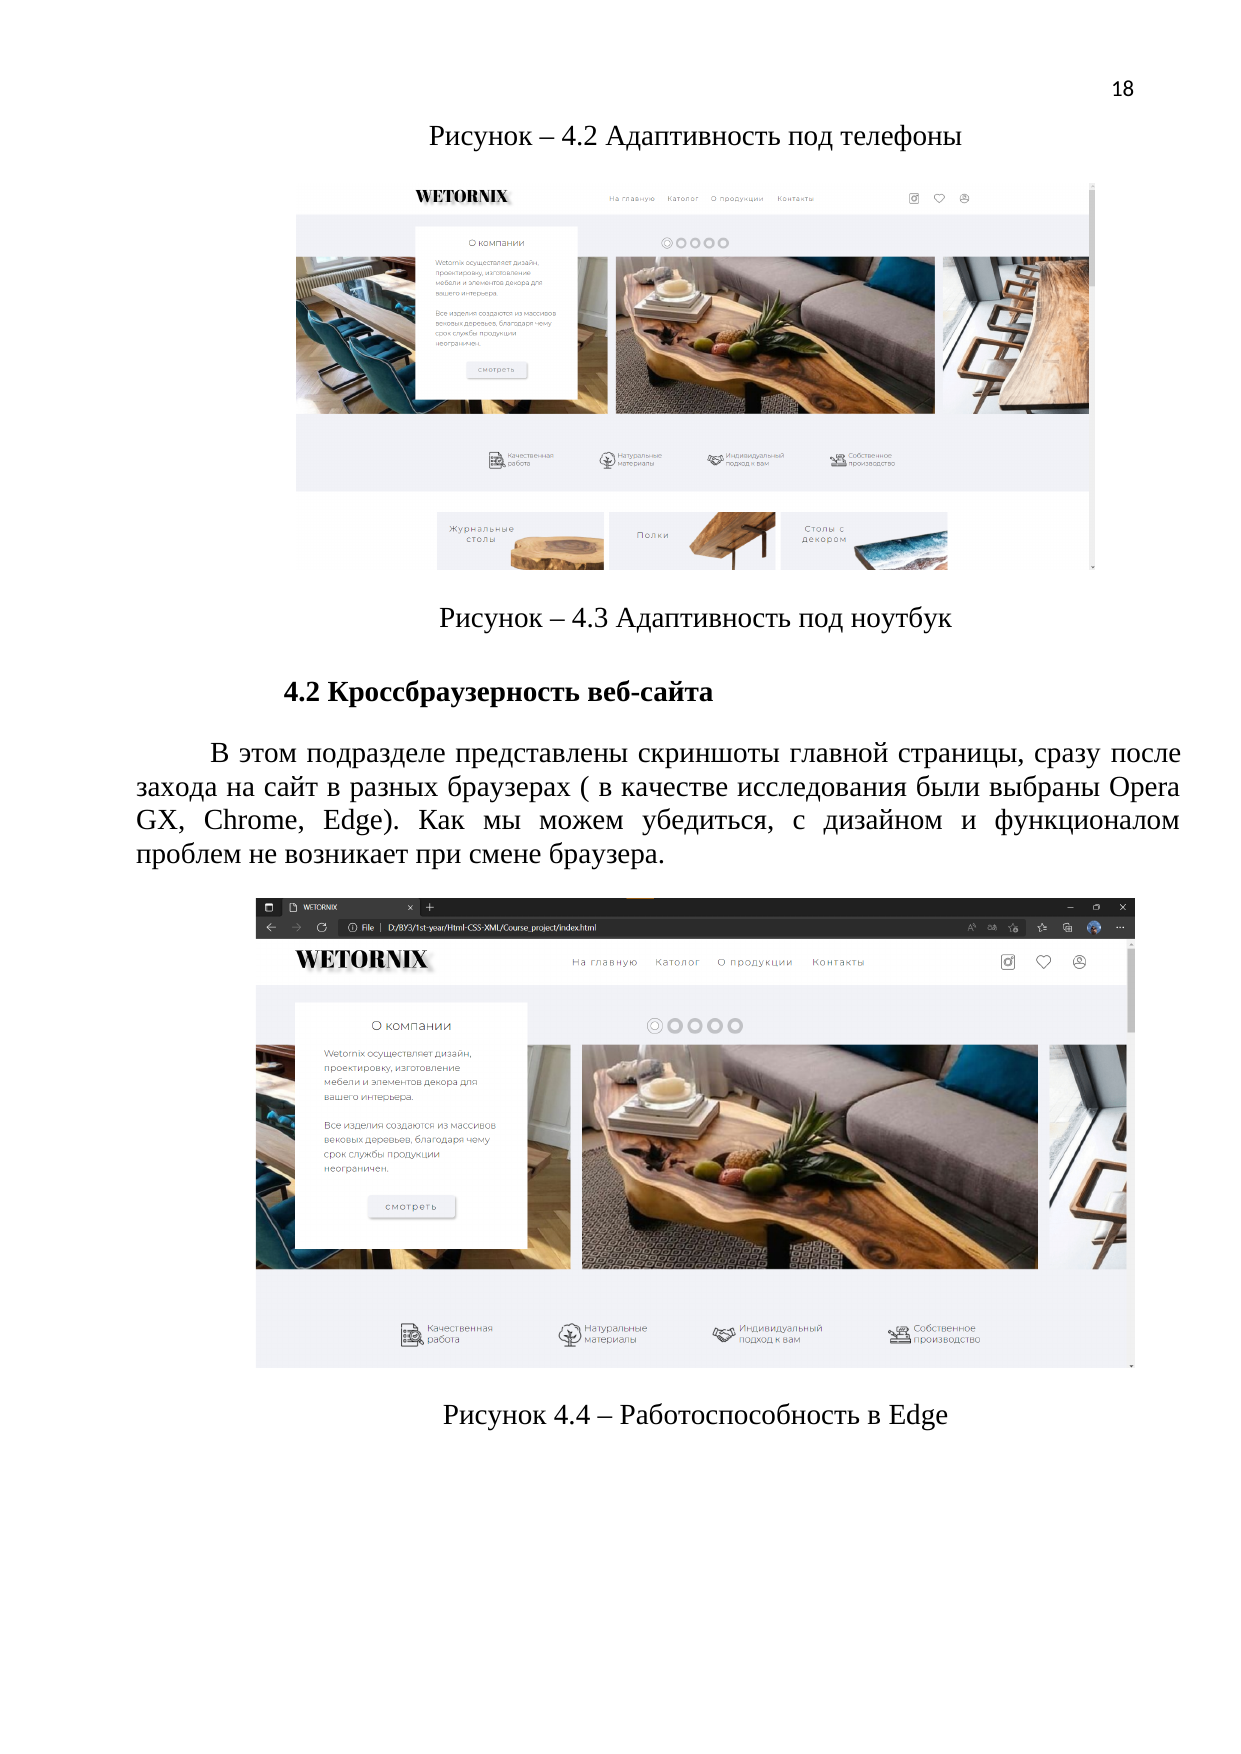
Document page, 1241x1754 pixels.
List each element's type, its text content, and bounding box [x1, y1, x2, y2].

subtitle 4.2 Кроссбраузерность веб-сайта [210, 674, 1181, 708]
picture [296, 183, 1095, 570]
text Рисунок 4.4 – Работоспособность в Edge [136, 1397, 1181, 1431]
text Рисунок – 4.3 Адаптивность под ноутбук [136, 601, 1181, 634]
text Рисунок – 4.2 Адаптивность под телефоны [136, 118, 1181, 152]
text В этом подразделе представлены скриншоты главной страницы, сразу после захода на сайт в разных браузерах ( в качестве исследования были выбраны Opera GX, Chrome, Edge). Как мы можем убедиться, с дизайном и функционалом проблем не возникает при смене браузера. [136, 735, 1181, 869]
picture [255, 898, 1135, 1368]
